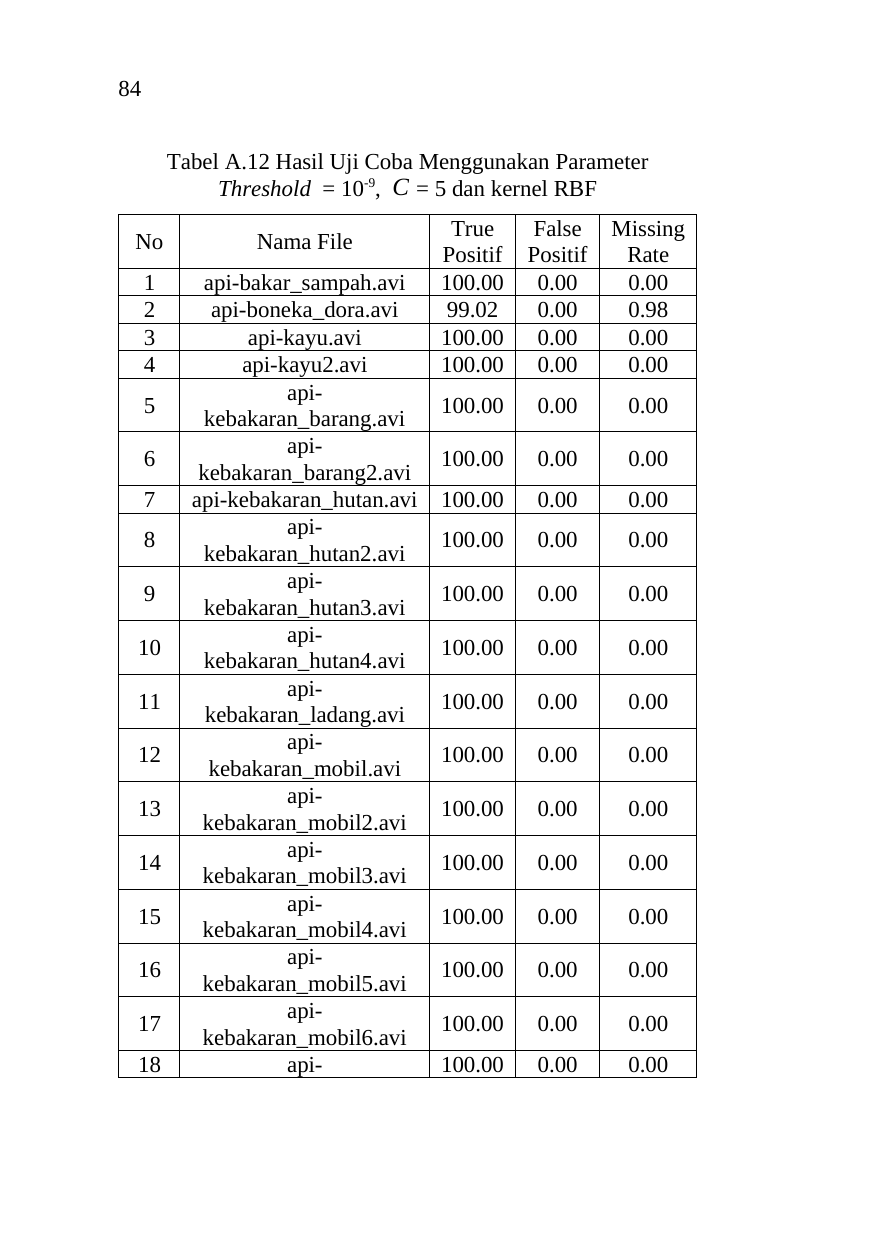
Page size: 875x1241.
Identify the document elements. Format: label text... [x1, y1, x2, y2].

table_cell 100.00 [430, 890, 515, 942]
table_cell 100.00 [430, 675, 515, 727]
table_cell 0.00 [516, 729, 599, 781]
table_cell 18 [119, 1051, 179, 1077]
table_cell api-kebakaran_barang2.avi [180, 432, 429, 485]
table_cell api-kebakaran_hutan2.avi [180, 514, 429, 566]
table_cell api-bakar_sampah.avi [180, 269, 429, 295]
table_cell 0.00 [600, 890, 696, 942]
table_cell 6 [119, 432, 179, 485]
table_cell 0.00 [516, 379, 599, 431]
table_cell 11 [119, 675, 179, 727]
table_cell 0.00 [600, 432, 696, 485]
table_cell 100.00 [430, 782, 515, 835]
table_cell 16 [119, 944, 179, 996]
table_cell 100.00 [430, 351, 515, 377]
text Tabel A.12 Hasil Uji Coba Menggunakan Parameter Threshold = 10-9, = 5 dan kernel RBF [118, 148, 697, 202]
table_cell 0.00 [516, 296, 599, 323]
table_cell 100.00 [430, 514, 515, 566]
table_cell 0.00 [600, 351, 696, 377]
table_cell 0.00 [600, 997, 696, 1050]
table_cell 0.00 [516, 269, 599, 295]
table_cell 100.00 [430, 432, 515, 485]
table_cell api-kebakaran_rumah.avi [180, 1051, 429, 1077]
table_cell 2 [119, 296, 179, 323]
table_cell 8 [119, 514, 179, 566]
table_cell 99.02 [430, 296, 515, 323]
table_cell api-kebakaran_ladang.avi [180, 675, 429, 727]
table_cell 0.00 [600, 729, 696, 781]
table_cell 0.00 [600, 379, 696, 431]
table_cell 100.00 [430, 486, 515, 512]
table_cell 5 [119, 379, 179, 431]
table_cell api-kebakaran_hutan3.avi [180, 567, 429, 620]
table_cell 100.00 [430, 944, 515, 996]
table_cell 100.00 [430, 567, 515, 620]
table_cell api-boneka_dora.avi [180, 296, 429, 323]
table_cell 0.00 [600, 836, 696, 889]
table_cell 15 [119, 890, 179, 942]
table_cell api-kebakaran_barang.avi [180, 379, 429, 431]
table_cell 0.00 [516, 997, 599, 1050]
table_cell 0.00 [600, 486, 696, 512]
table_cell 100.00 [430, 997, 515, 1050]
table_header Missing Rate [600, 215, 696, 268]
table_cell 0.00 [516, 351, 599, 377]
table_cell 0.00 [516, 944, 599, 996]
table_cell api-kebakaran_mobil.avi [180, 729, 429, 781]
table_cell 0.00 [600, 782, 696, 835]
table_cell 12 [119, 729, 179, 781]
table_cell 7 [119, 486, 179, 512]
table_cell 10 [119, 621, 179, 674]
table_header Nama File [180, 215, 429, 268]
table_cell 0.00 [516, 836, 599, 889]
table_cell 100.00 [430, 269, 515, 295]
table_cell 0.00 [516, 1051, 599, 1077]
table_cell api-kayu2.avi [180, 351, 429, 377]
table_cell 0.00 [600, 1051, 696, 1077]
table_cell 100.00 [430, 1051, 515, 1077]
table_cell api-kebakaran_mobil4.avi [180, 890, 429, 942]
table_cell 0.00 [600, 621, 696, 674]
table_cell 0.00 [600, 324, 696, 350]
table_cell 17 [119, 997, 179, 1050]
table_cell api-kebakaran_hutan4.avi [180, 621, 429, 674]
table_cell api-kebakaran_mobil5.avi [180, 944, 429, 996]
table_cell 13 [119, 782, 179, 835]
table_cell 0.00 [516, 567, 599, 620]
table_cell 3 [119, 324, 179, 350]
table_header No [119, 215, 179, 268]
table_cell api-kayu.avi [180, 324, 429, 350]
table_cell 0.00 [600, 514, 696, 566]
table_header False Positif [516, 215, 599, 268]
table_cell 100.00 [430, 621, 515, 674]
table_cell 0.00 [516, 324, 599, 350]
table_cell 1 [119, 269, 179, 295]
table_cell api-kebakaran_mobil6.avi [180, 997, 429, 1050]
table_cell 0.00 [516, 514, 599, 566]
table_cell 0.00 [516, 432, 599, 485]
table_cell 0.00 [516, 890, 599, 942]
table_cell 14 [119, 836, 179, 889]
table_cell 100.00 [430, 729, 515, 781]
table_cell 100.00 [430, 324, 515, 350]
table_cell 0.00 [600, 567, 696, 620]
table_cell 100.00 [430, 379, 515, 431]
table_cell 4 [119, 351, 179, 377]
table_cell 0.00 [600, 944, 696, 996]
table_cell 0.98 [600, 296, 696, 323]
table_cell 0.00 [600, 269, 696, 295]
table_cell api-kebakaran_mobil2.avi [180, 782, 429, 835]
table_cell 0.00 [516, 675, 599, 727]
table_cell 9 [119, 567, 179, 620]
table_cell 0.00 [516, 782, 599, 835]
table_header True Positif [430, 215, 515, 268]
table_cell 0.00 [600, 675, 696, 727]
table_cell api-kebakaran_mobil3.avi [180, 836, 429, 889]
table_cell 0.00 [516, 486, 599, 512]
table_cell 0.00 [516, 621, 599, 674]
table_cell 100.00 [430, 836, 515, 889]
table_cell api-kebakaran_hutan.avi [180, 486, 429, 512]
